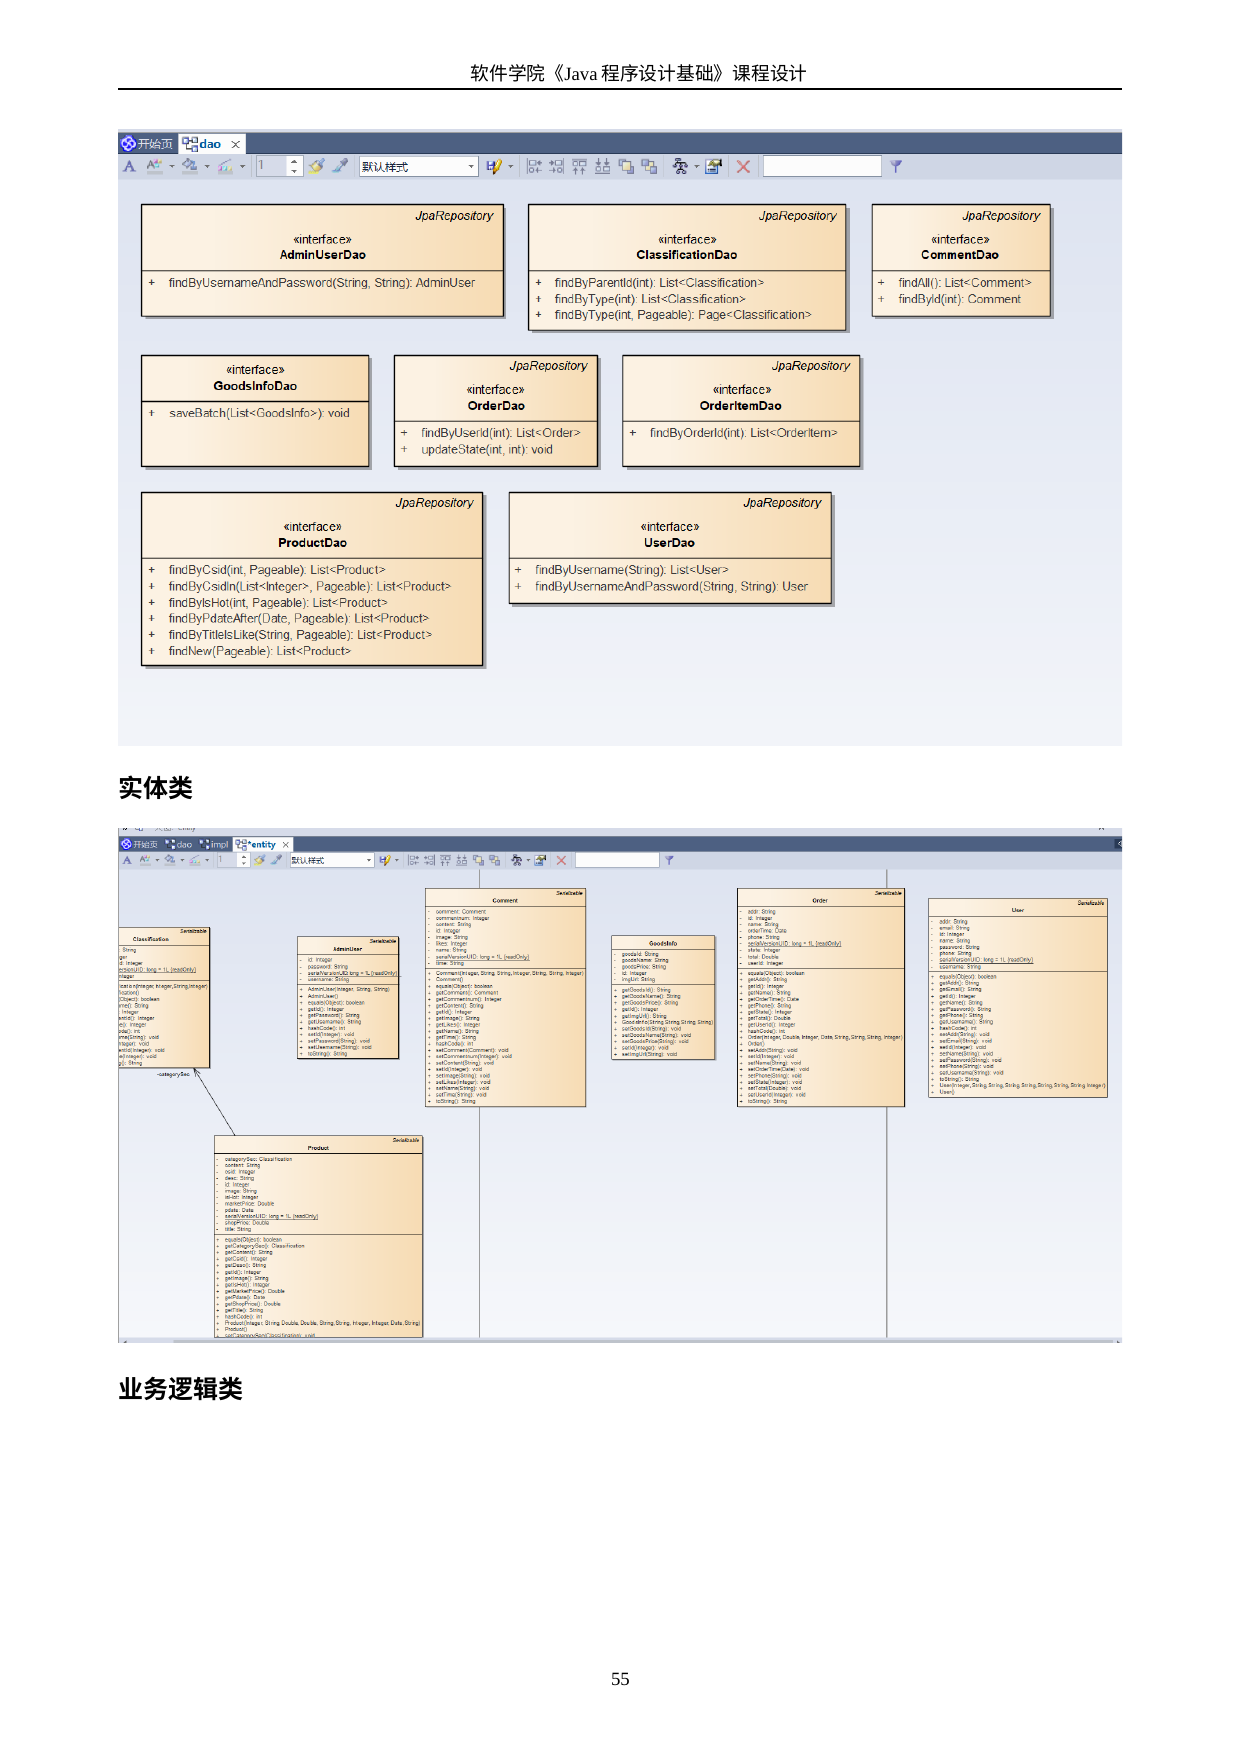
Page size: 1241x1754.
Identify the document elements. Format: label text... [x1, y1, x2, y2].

text 实体类 [118, 754, 1122, 819]
text 业务逻辑类 [118, 1355, 1122, 1420]
picture [118, 828, 1123, 1343]
picture [118, 129, 1123, 746]
